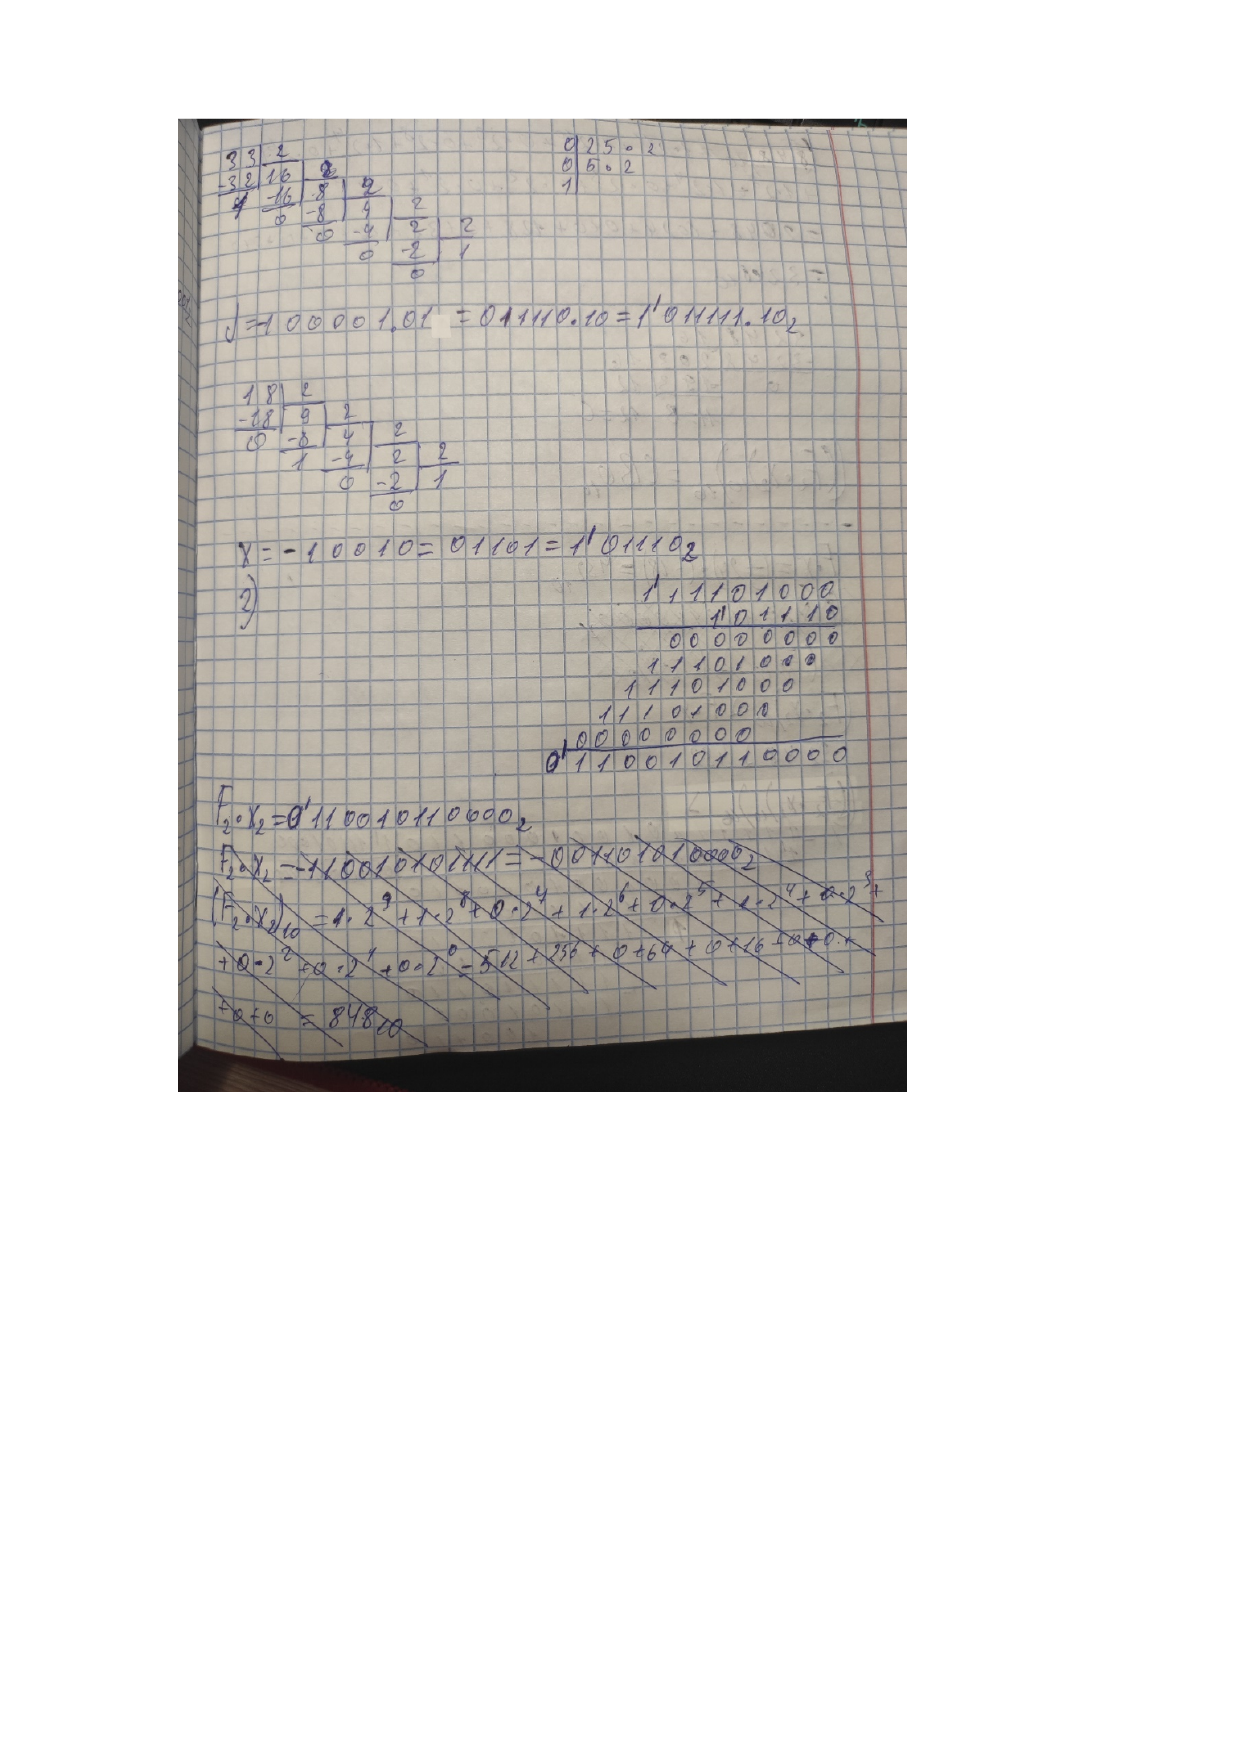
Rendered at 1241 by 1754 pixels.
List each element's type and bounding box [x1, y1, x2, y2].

picture [178, 120, 907, 1092]
